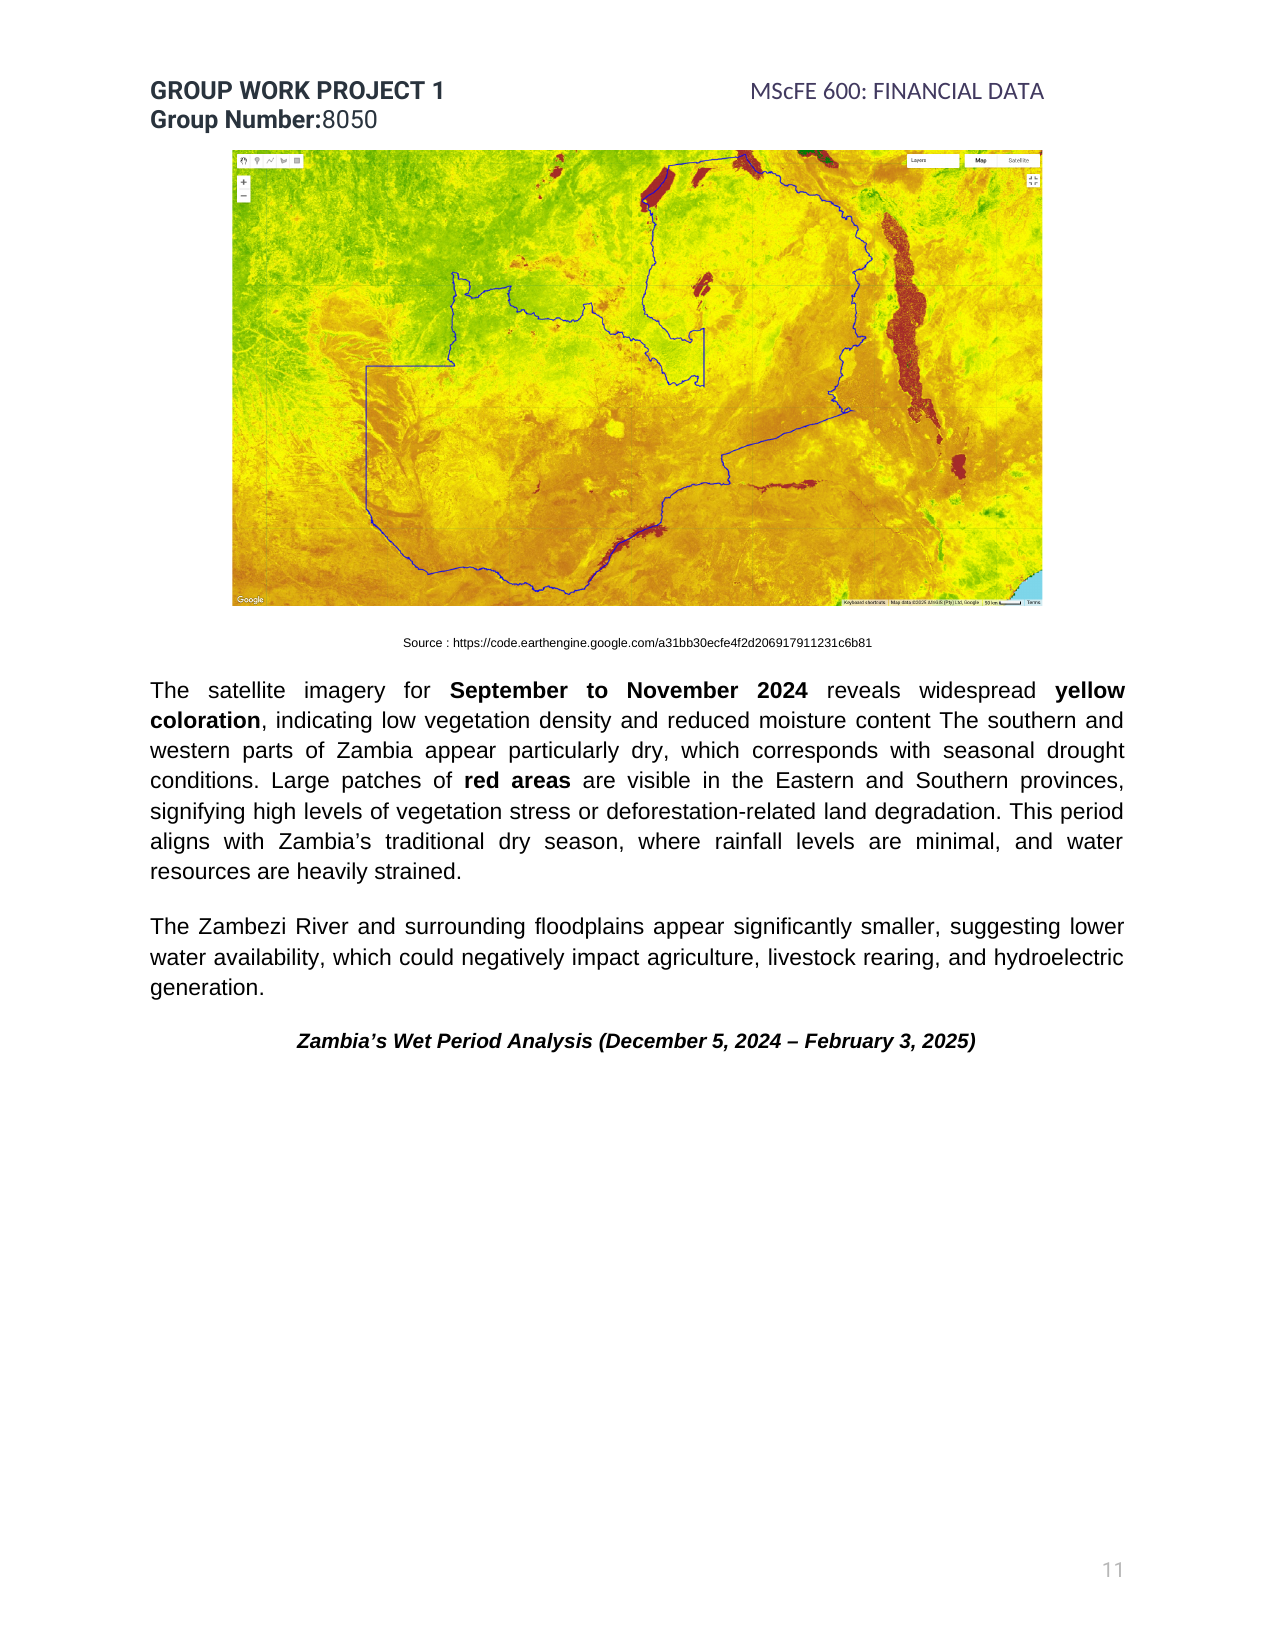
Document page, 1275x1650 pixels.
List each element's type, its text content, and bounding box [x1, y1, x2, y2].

picture [232, 150, 1043, 606]
text Zambia’s Wet Period Analysis (December 5, 2024 – February 3, 2025) [150, 1029, 1125, 1053]
text The Zambezi River and surrounding floodplains appear significantly smaller, suggesting lower water availability, which could negatively impact agriculture, livestock rearing, and hydroelectric generation. [150, 913, 1125, 1000]
text The satellite imagery for September to November 2024 reveals widespread yellow coloration, indicating low vegetation density and reduced moisture content The southern and western parts of Zambia appear particularly dry, which corresponds with seasonal drought conditions. Large patches of red areas are visible in the Eastern and Southern provinces, signifying high levels of vegetation stress or deforestation-related land degradation. This period aligns with Zambia’s traditional dry season, where rainfall levels are minimal, and water resources are heavily strained. [150, 677, 1125, 884]
text Source : https://code.earthengine.google.com/a31bb30ecfe4f2d206917911231c6b81 [150, 635, 1125, 650]
